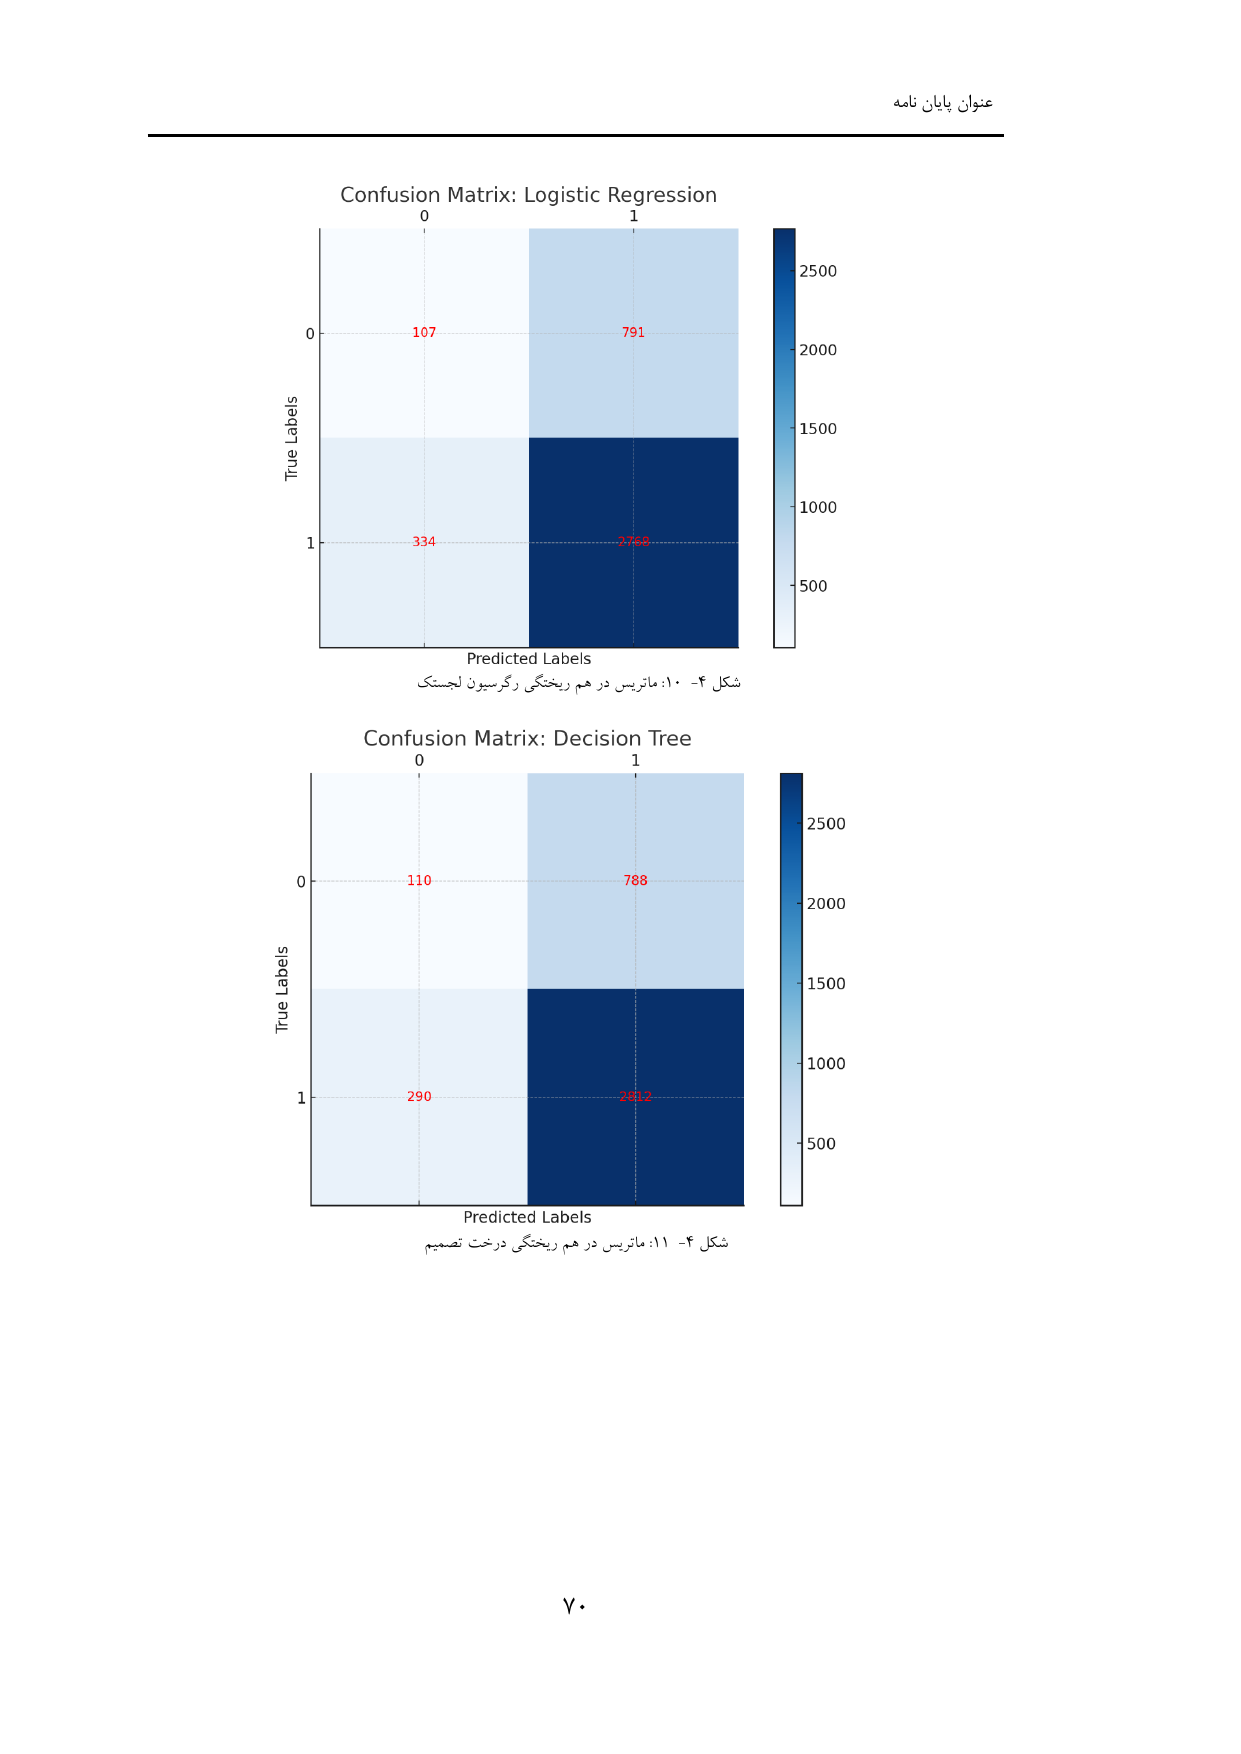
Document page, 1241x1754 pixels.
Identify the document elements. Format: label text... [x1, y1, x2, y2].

picture [276, 177, 845, 676]
text شکل 4- 10: ماتریس در هم ریختگی رگرسیون لجستک [148, 675, 1004, 695]
picture [266, 720, 855, 1235]
text شکل 4- 11: ماتریس در هم ریختگی درخت تصمیم [148, 1235, 1004, 1255]
